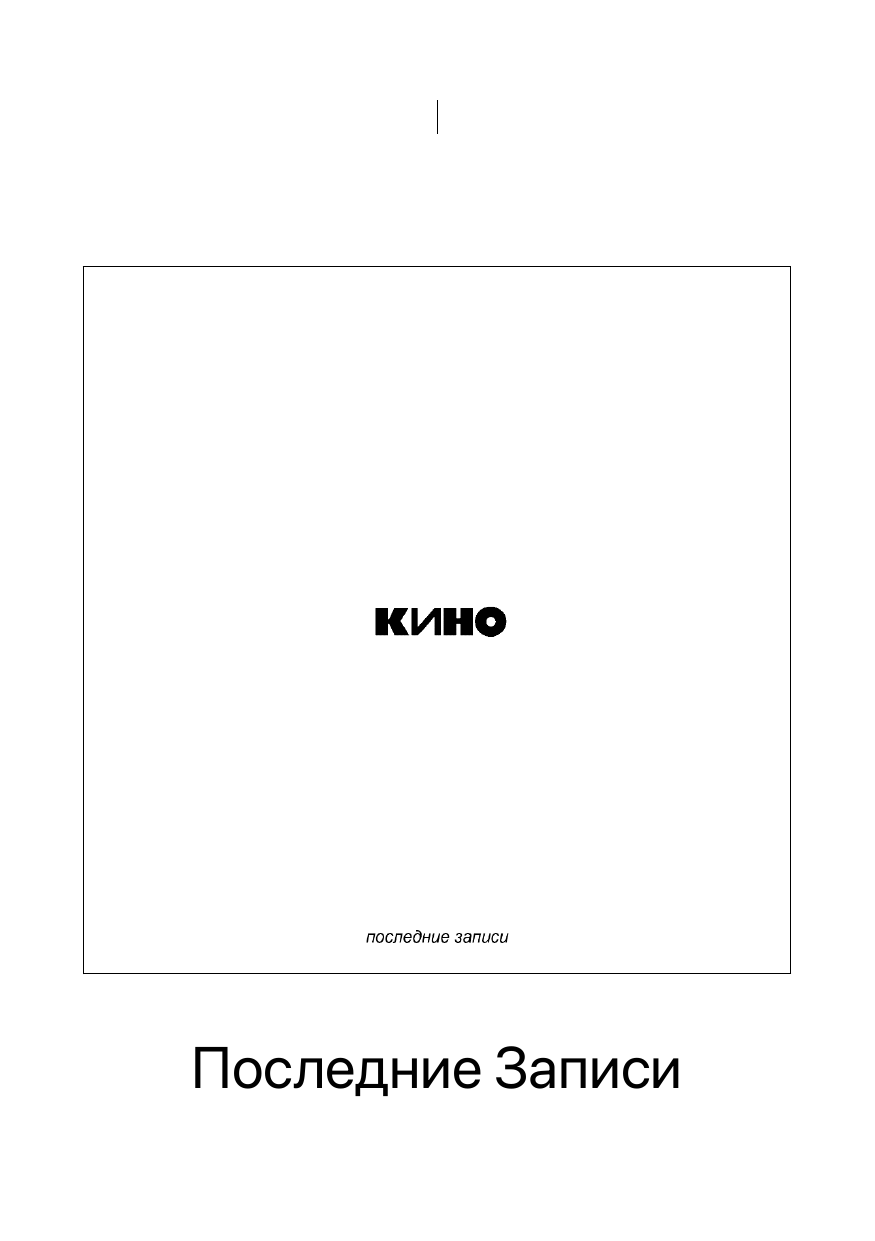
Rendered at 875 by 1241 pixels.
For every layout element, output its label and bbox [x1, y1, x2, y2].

picture [84, 267, 790, 973]
